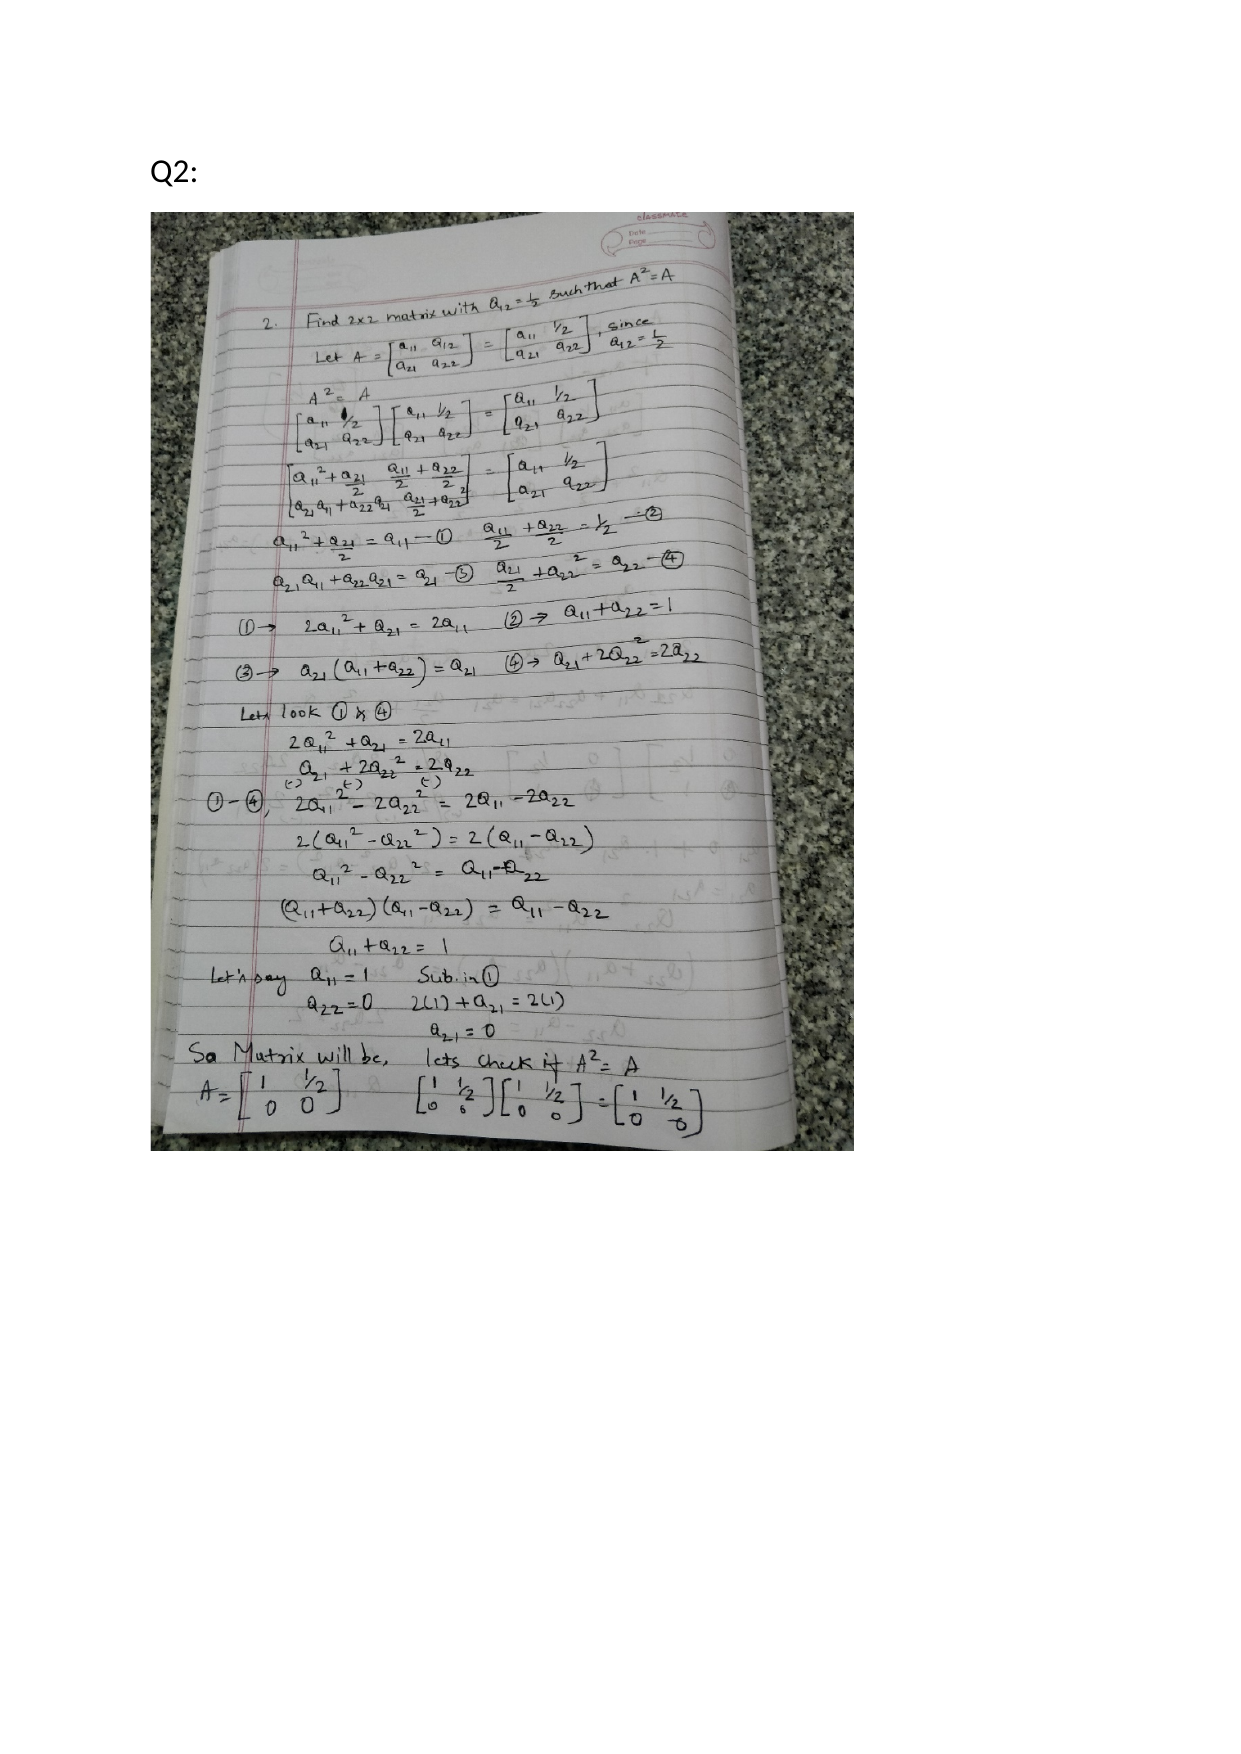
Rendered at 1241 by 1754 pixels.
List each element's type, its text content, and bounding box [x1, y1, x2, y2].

picture [151, 213, 854, 1150]
text Q2: [150, 150, 1090, 191]
